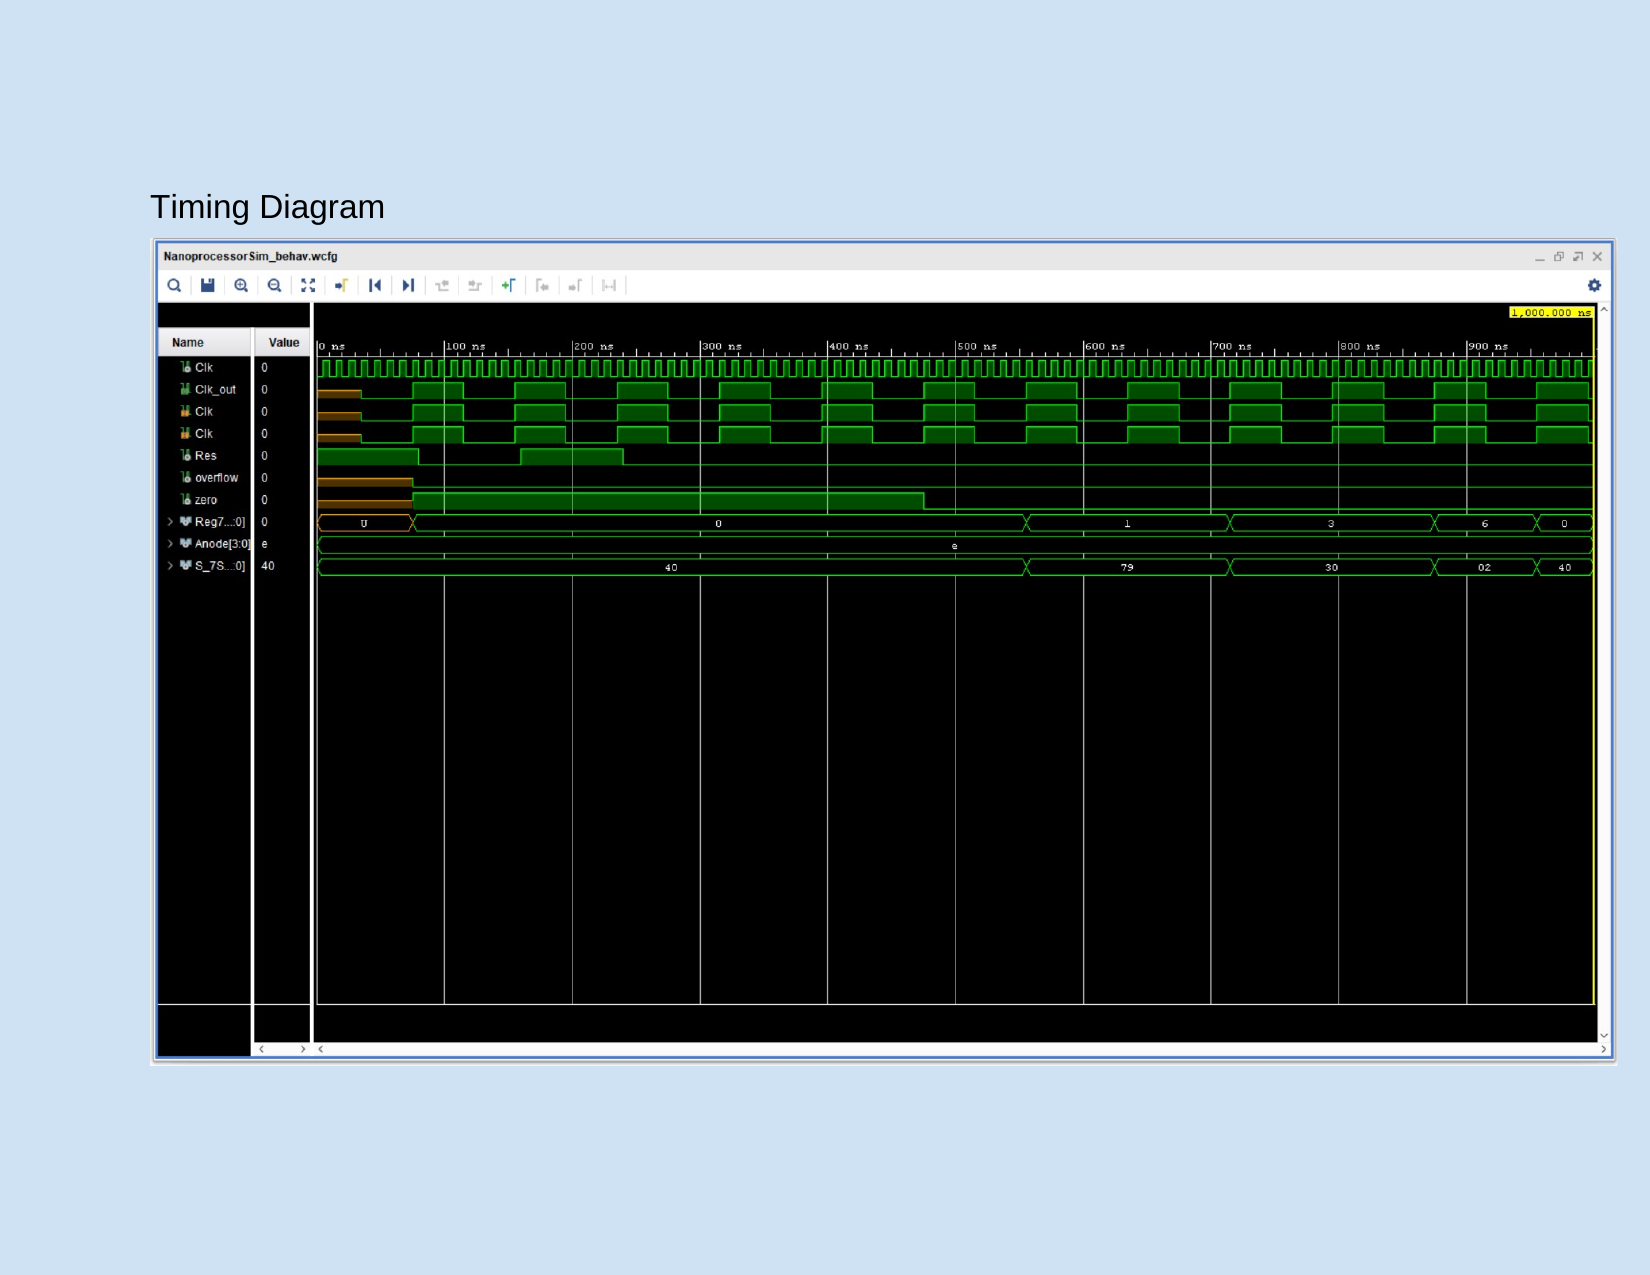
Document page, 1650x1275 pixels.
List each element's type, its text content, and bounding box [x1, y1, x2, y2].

picture [150, 238, 1618, 1066]
subtitle Timing Diagram [150, 187, 1500, 226]
